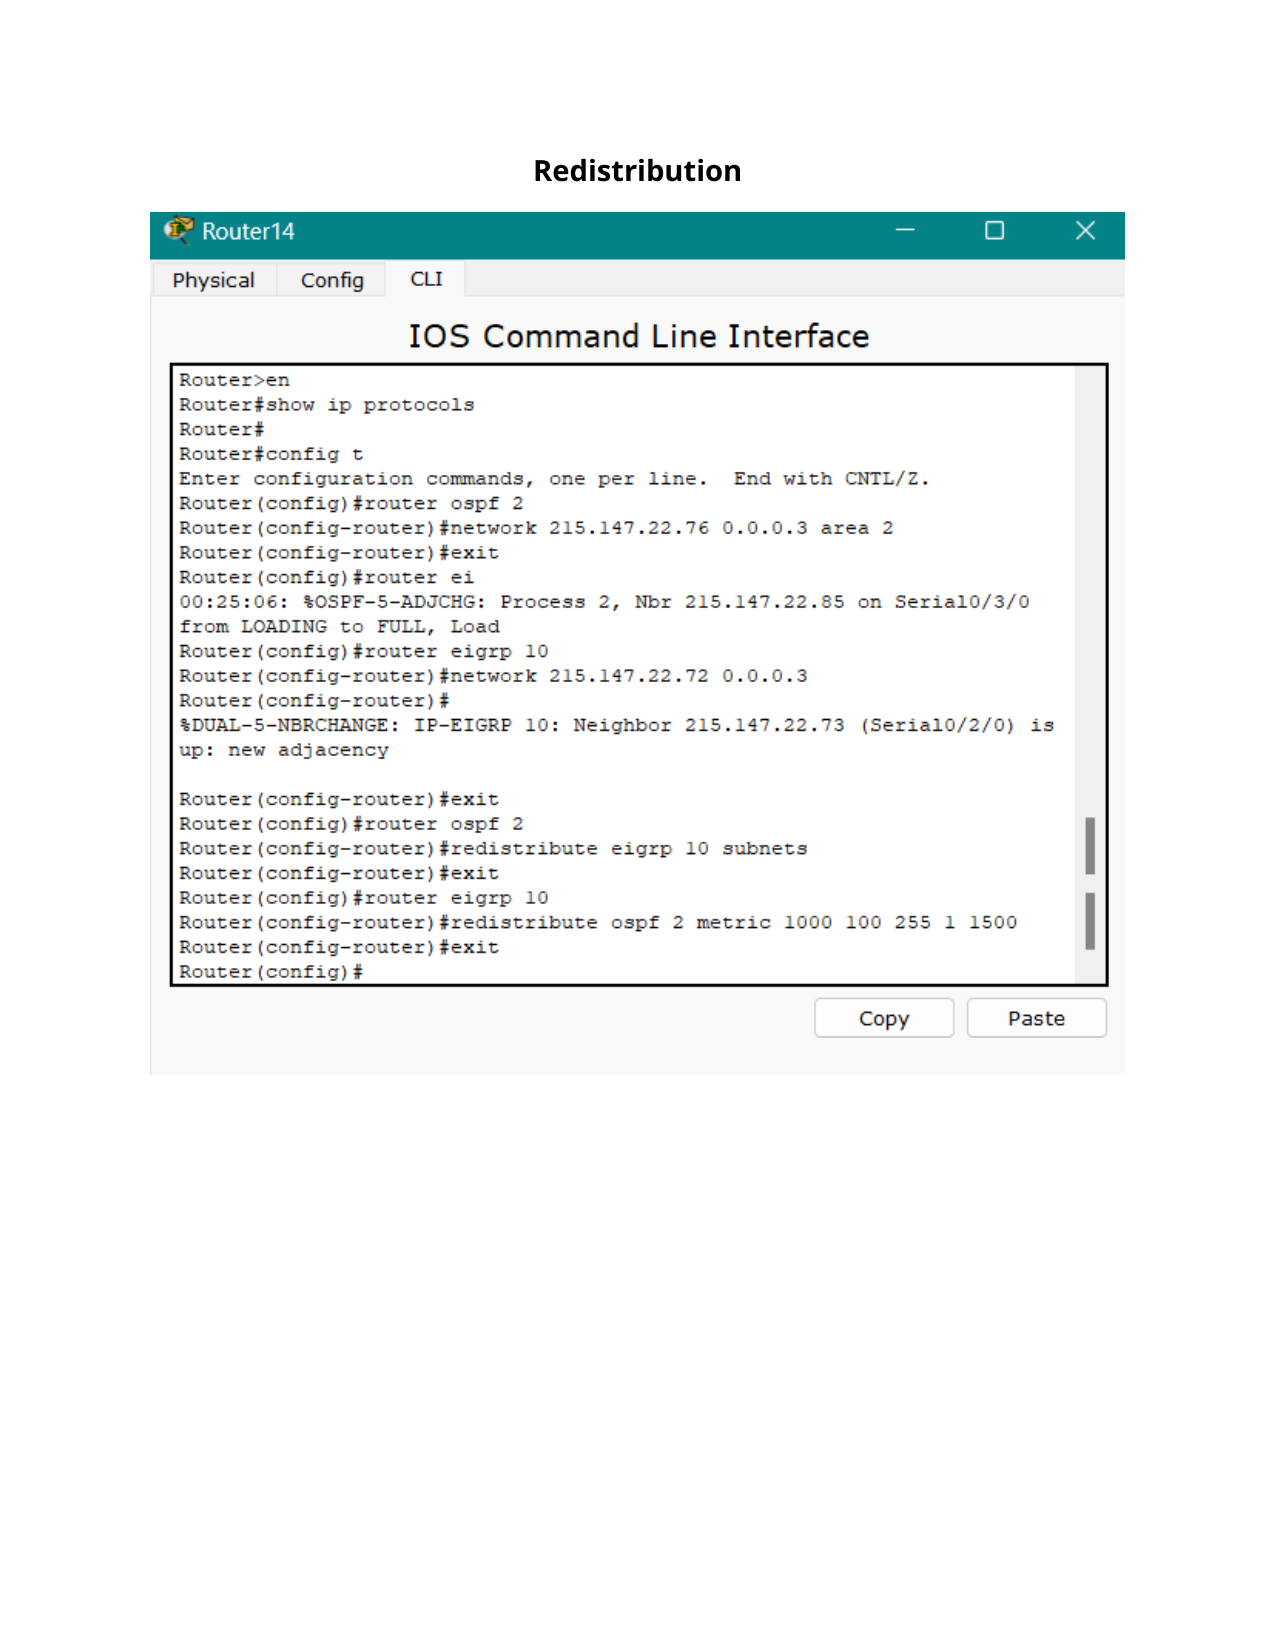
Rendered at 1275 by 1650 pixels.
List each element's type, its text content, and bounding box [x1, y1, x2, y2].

text Redistribution [150, 150, 1125, 190]
picture [150, 212, 1125, 1075]
